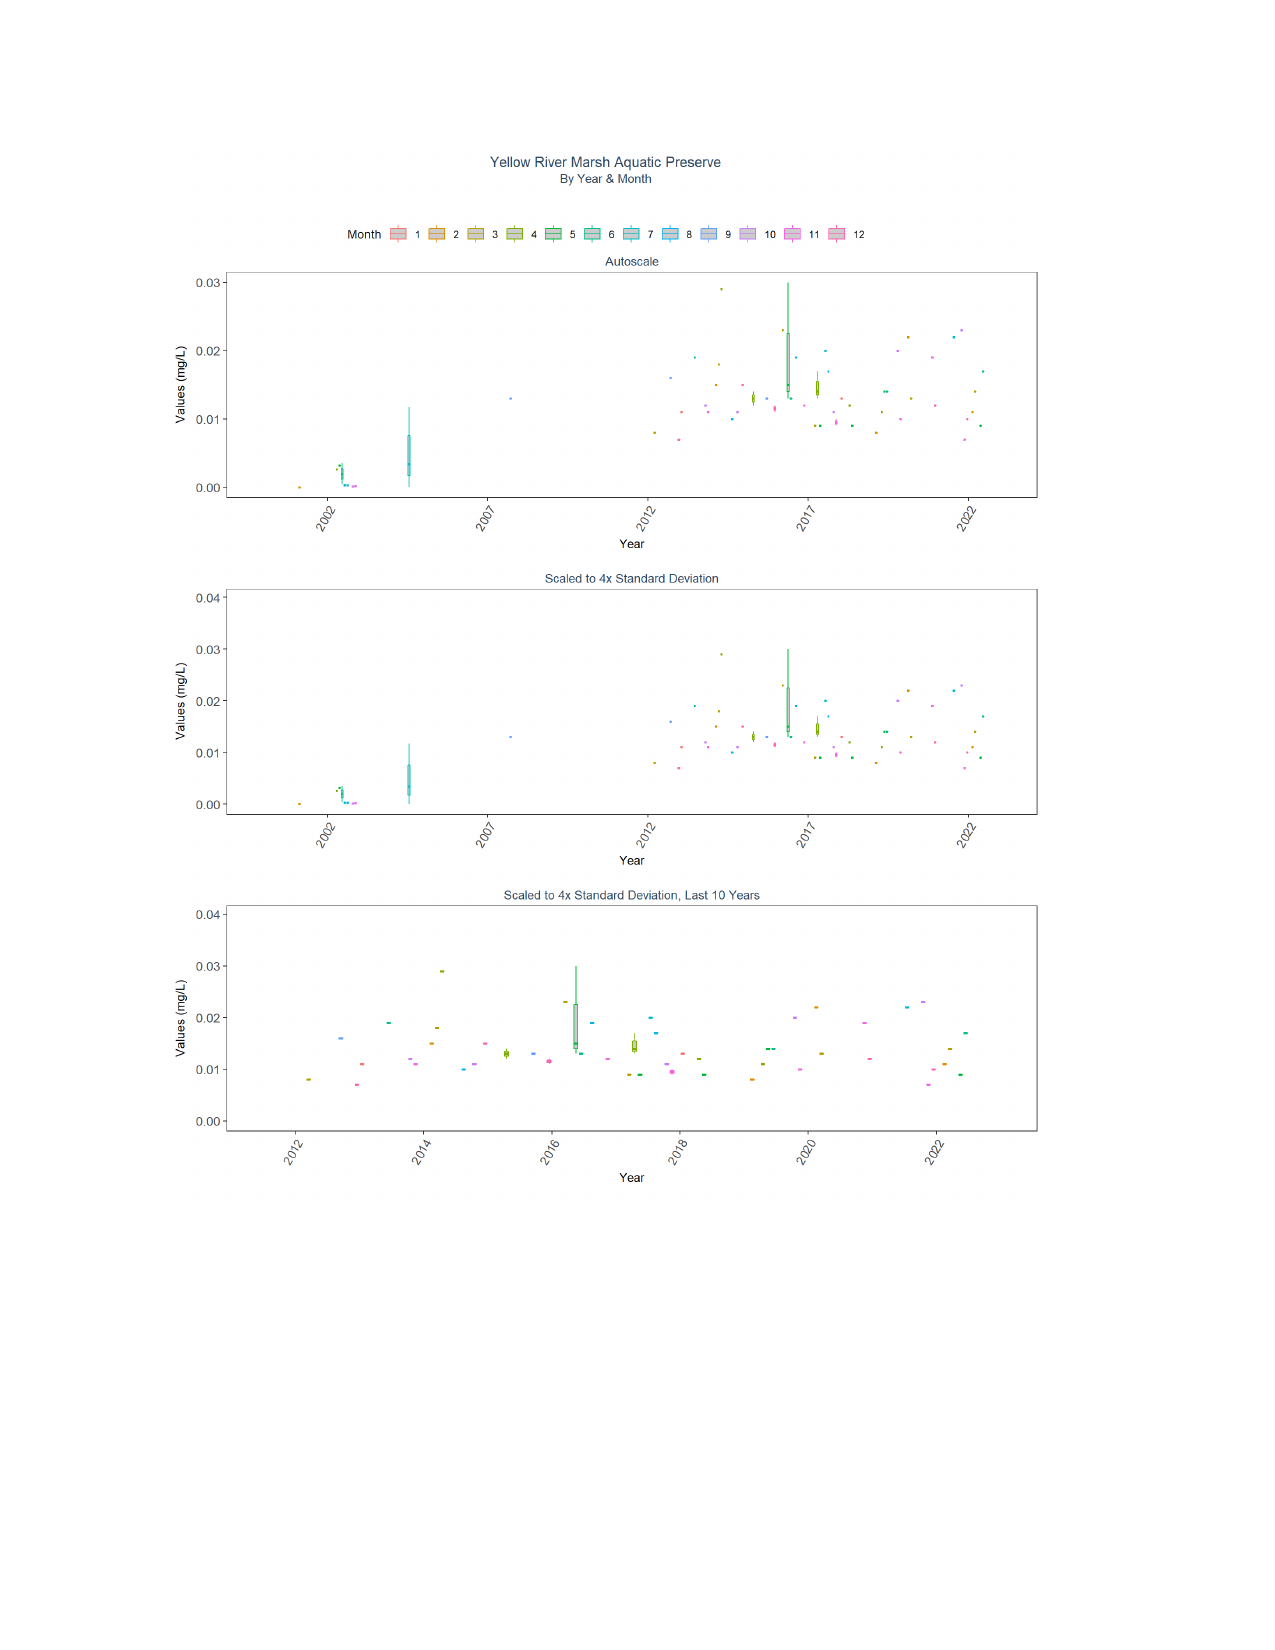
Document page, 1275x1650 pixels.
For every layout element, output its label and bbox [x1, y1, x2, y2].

picture [168, 150, 1044, 1200]
